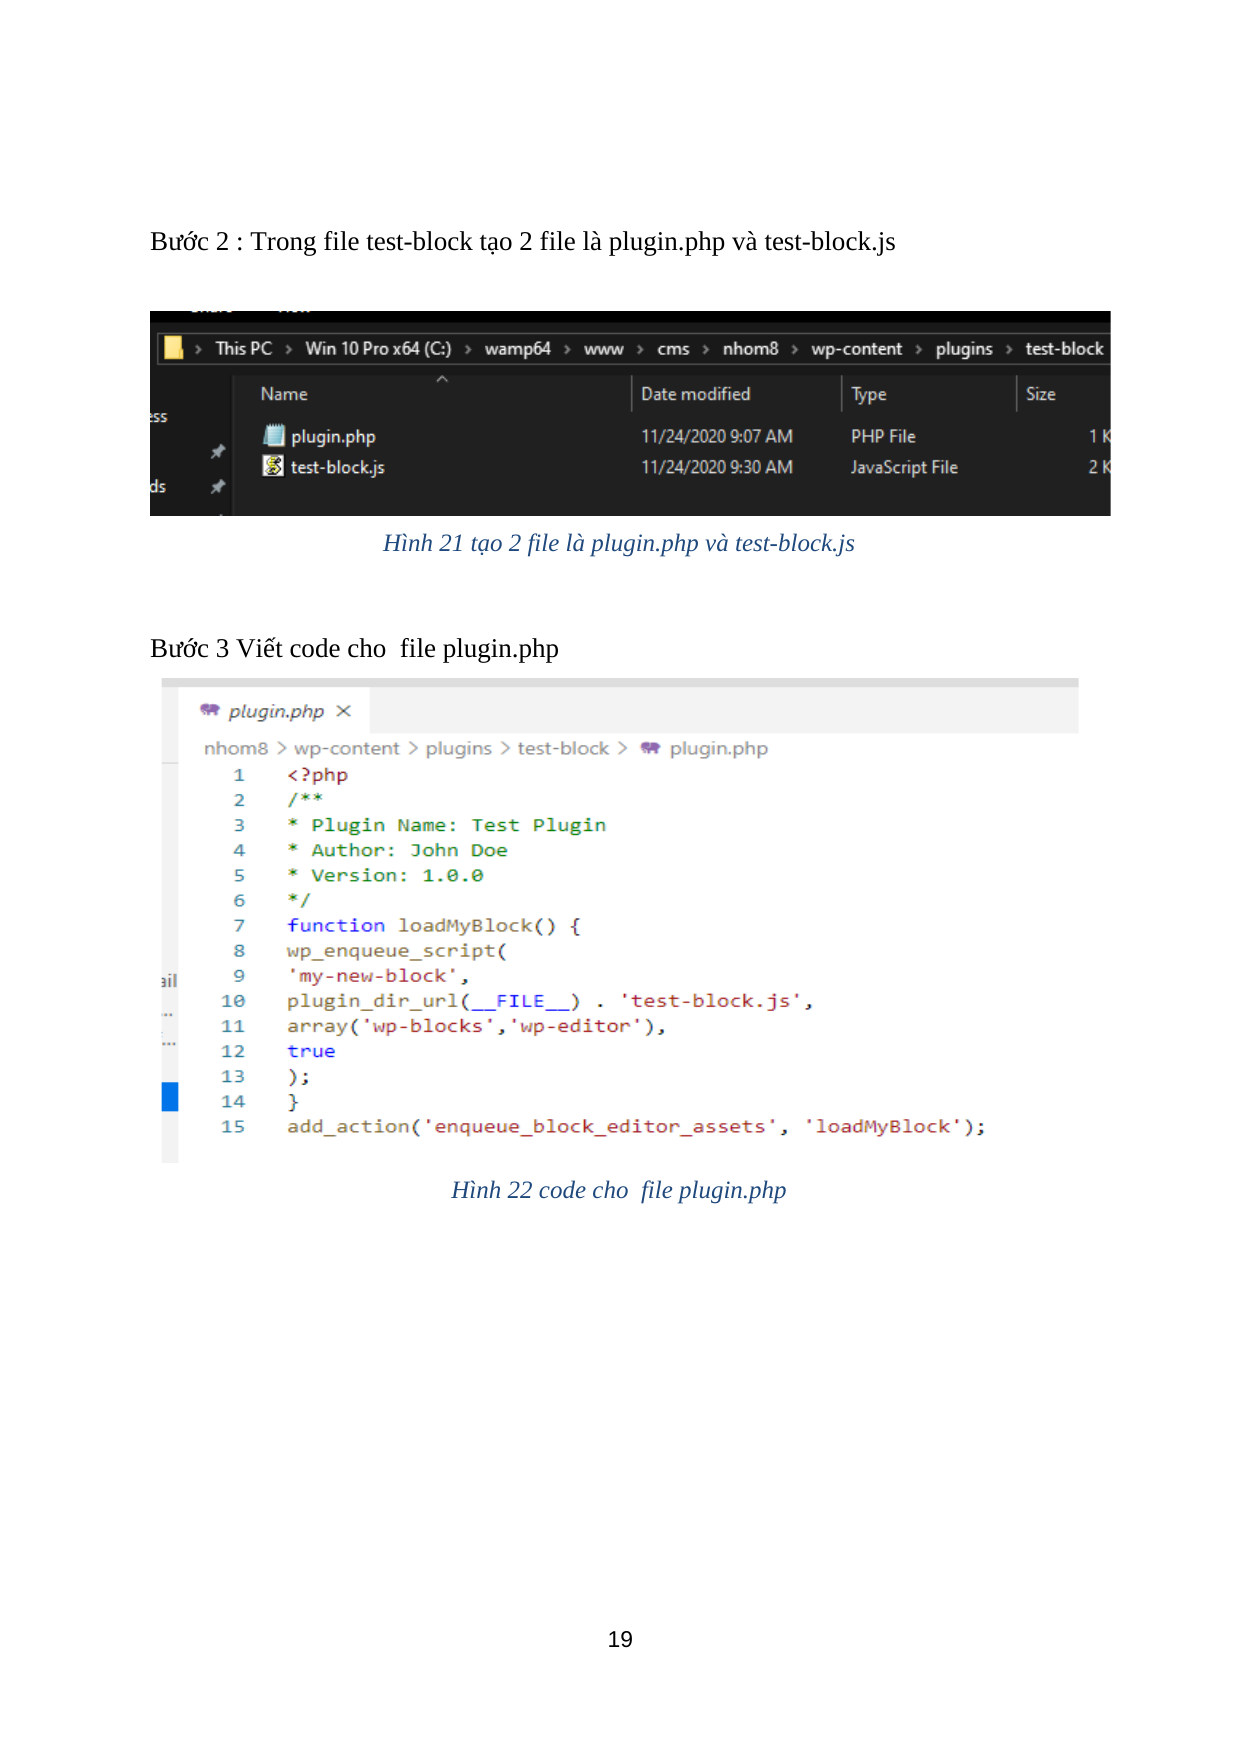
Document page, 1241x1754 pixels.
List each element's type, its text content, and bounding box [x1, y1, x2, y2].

text Hình 21 tạo 2 file là plugin.php và test-block.js [150, 528, 1090, 557]
picture [150, 311, 1111, 516]
picture [161, 678, 1079, 1163]
text Bước 3 Viết code cho file plugin.php [150, 632, 1090, 663]
text Hình 22 code cho file plugin.php [150, 1175, 1090, 1204]
list Bước 2 : Trong file test-block tạo 2 file là plugin.php và test-block.js [150, 225, 1090, 256]
